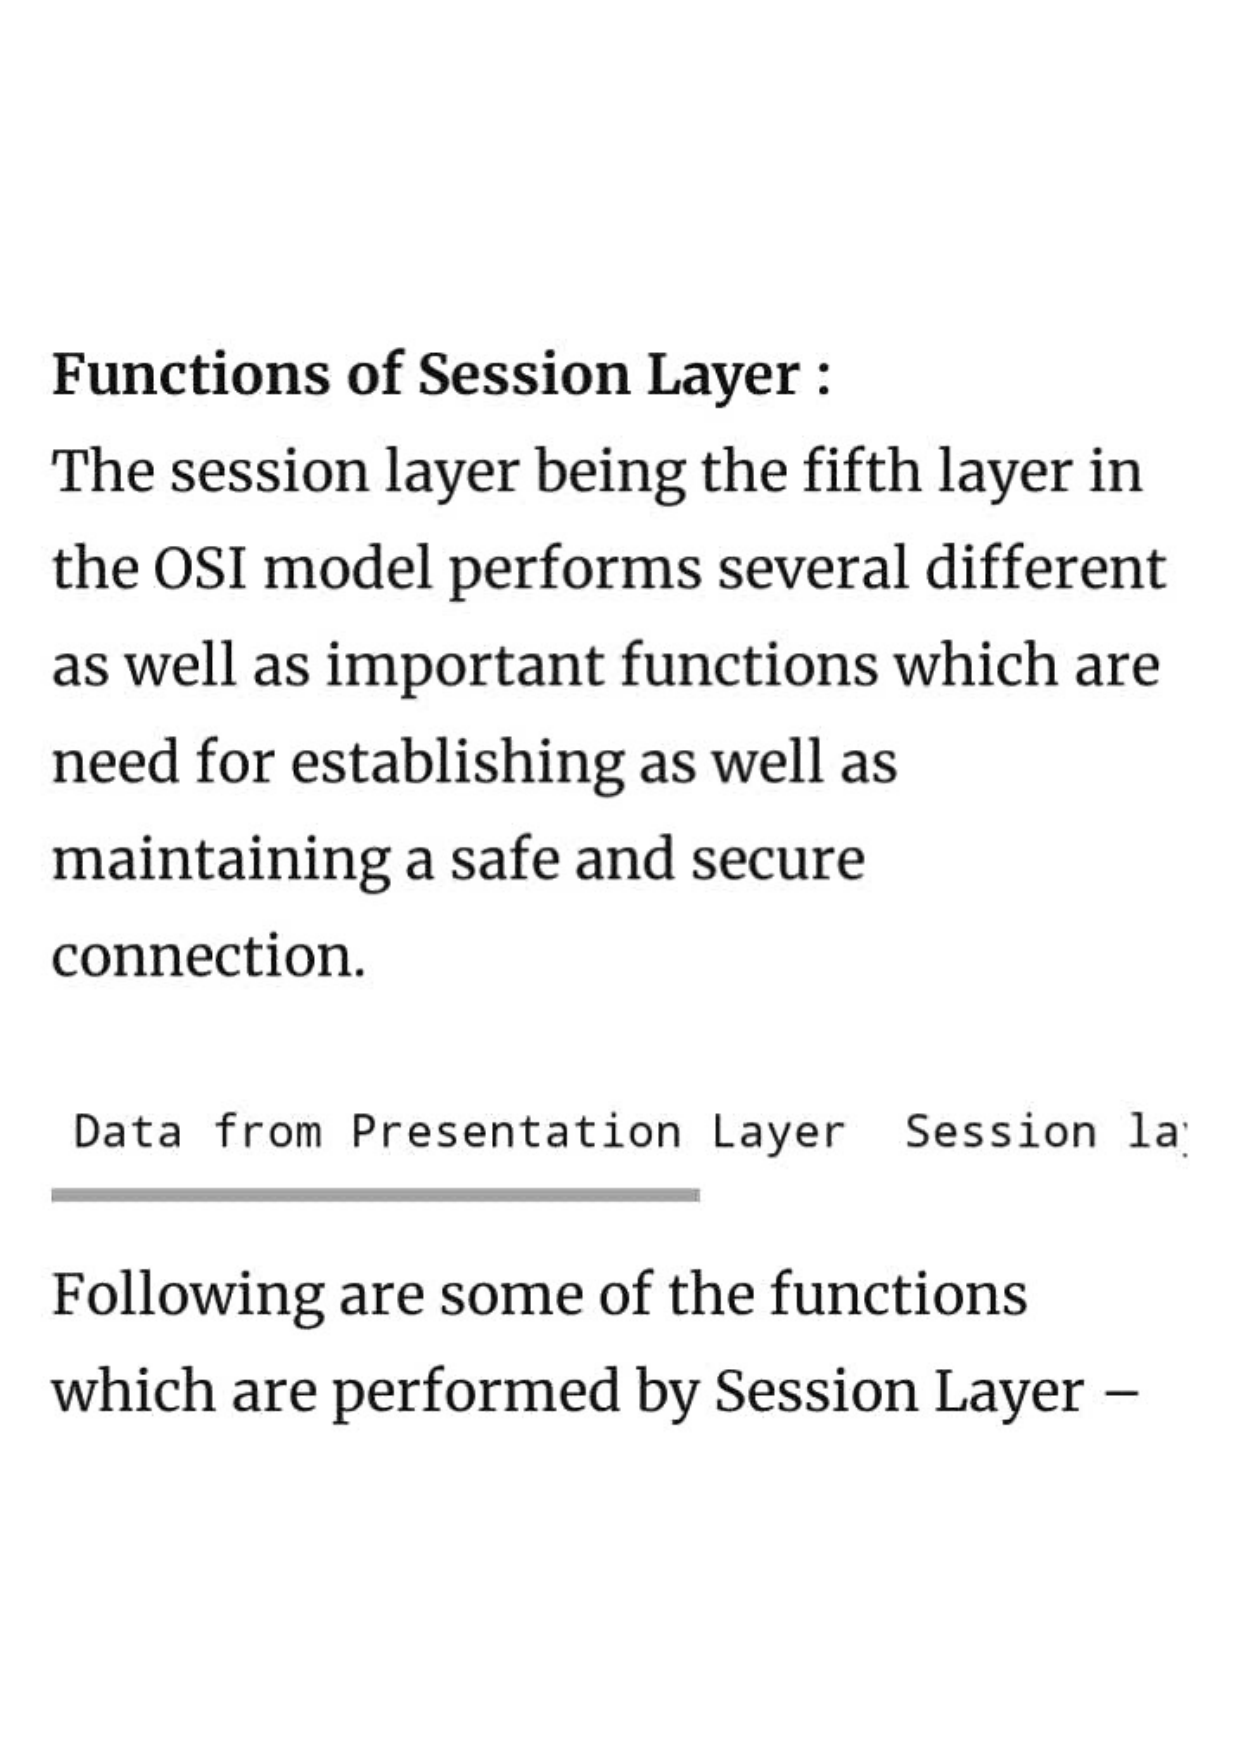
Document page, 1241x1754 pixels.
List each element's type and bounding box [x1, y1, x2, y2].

picture [0, 270, 1240, 1484]
